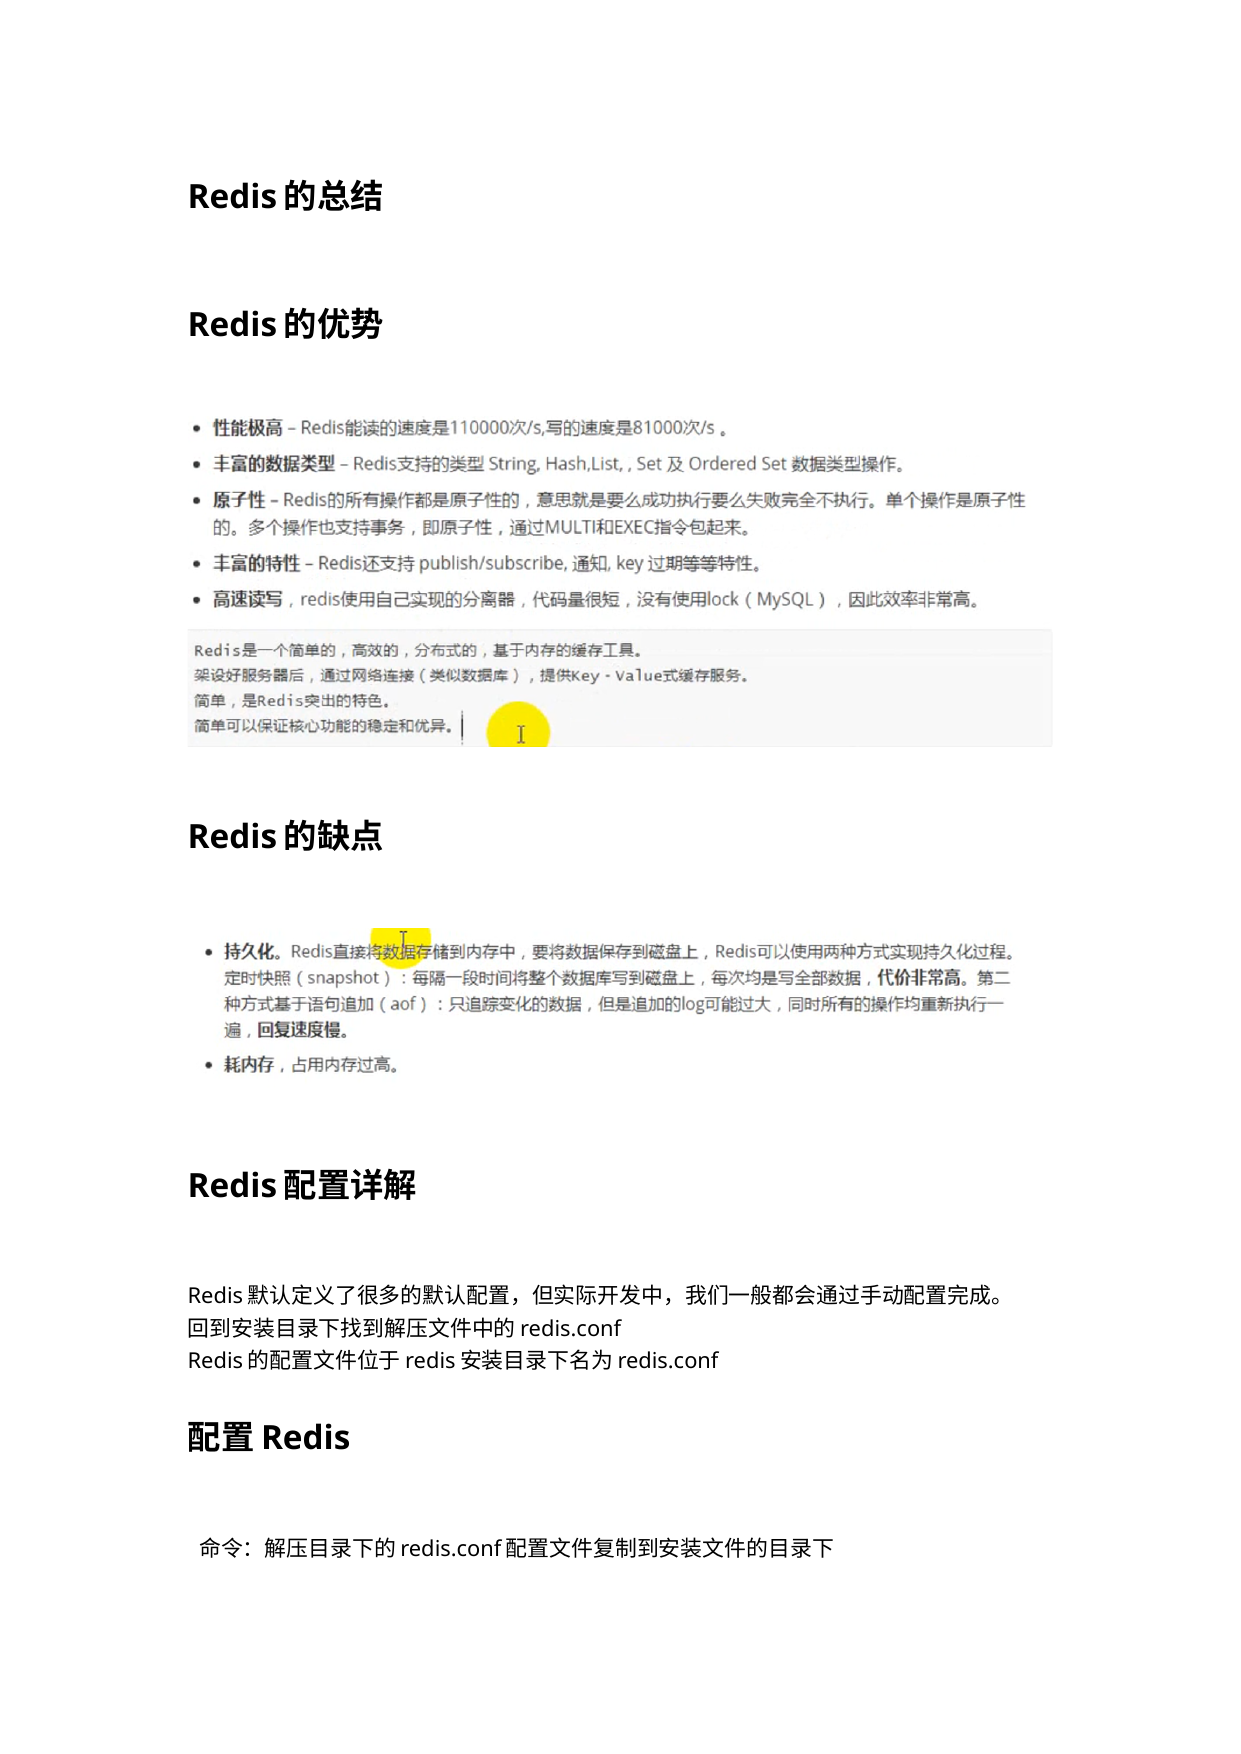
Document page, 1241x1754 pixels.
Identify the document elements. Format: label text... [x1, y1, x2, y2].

picture [187, 416, 1053, 747]
text Redis的配置文件位于redis安装目录下名为redis.conf [187, 1343, 1053, 1376]
text Redis默认定义了很多的默认配置，但实际开发中，我们一般都会通过手动配置完成。 [187, 1278, 1053, 1311]
subtitle Redis配置详解 [187, 1151, 1053, 1216]
subtitle Redis的总结 [187, 162, 1053, 227]
text 回到安装目录下找到解压文件中的redis.conf [187, 1311, 1053, 1343]
subtitle Redis的缺点 [187, 801, 1053, 866]
subtitle 配置Redis [187, 1403, 1053, 1468]
picture [187, 928, 1053, 1093]
text 命令：解压目录下的redis.conf配置文件复制到安装文件的目录下 [187, 1530, 1053, 1563]
subtitle Redis的优势 [187, 289, 1053, 354]
